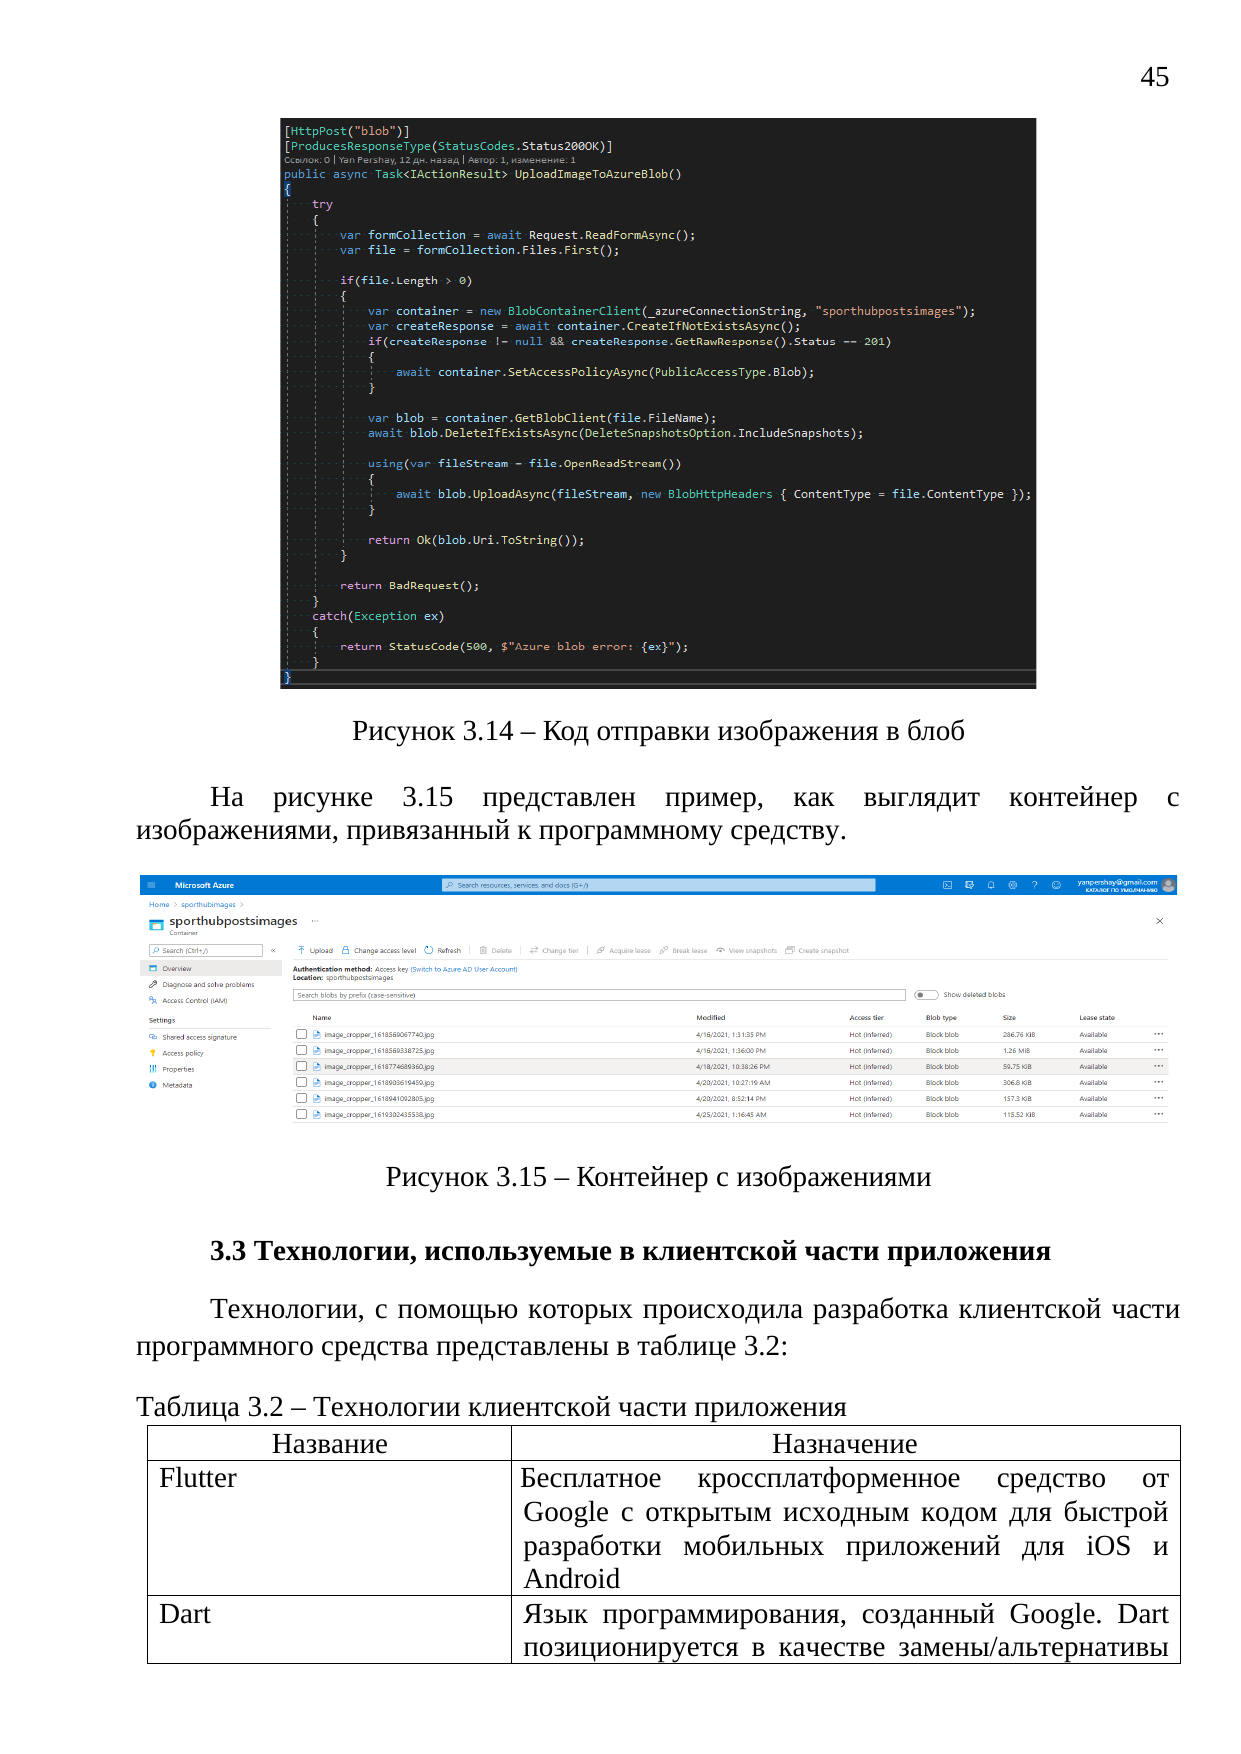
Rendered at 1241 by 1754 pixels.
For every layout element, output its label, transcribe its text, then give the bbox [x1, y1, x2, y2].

text Таблица 3.2 – Технологии клиентской части приложения [136, 1389, 1181, 1422]
text На рисунке 3.15 представлен пример, как выглядит контейнер с изображениями, привязанный к программному средству. [136, 779, 1181, 846]
table_header Название [148, 1426, 511, 1459]
table_header Назначение [512, 1426, 1180, 1459]
text Технологии, с помощью которых происходила разработка клиентской части программного средства представлены в таблице 3.2: [136, 1292, 1181, 1361]
picture [280, 118, 1037, 689]
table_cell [512, 1596, 1180, 1663]
table_cell Flutter [148, 1461, 511, 1595]
text 3.3 Технологии, используемые в клиентской части приложения [136, 1233, 1181, 1267]
table_cell Dart [148, 1596, 511, 1663]
table_cell Бесплатное кроссплатформенное средство от Google с открытым исходным кодом для быстрой разработки мобильных приложений для iOS и Android [512, 1461, 1180, 1595]
title Рисунок 3.15 – Контейнер с изображениями [136, 1159, 1181, 1193]
title Рисунок 3.14 – Код отправки изображения в блоб [136, 713, 1181, 747]
picture [140, 875, 1178, 1135]
